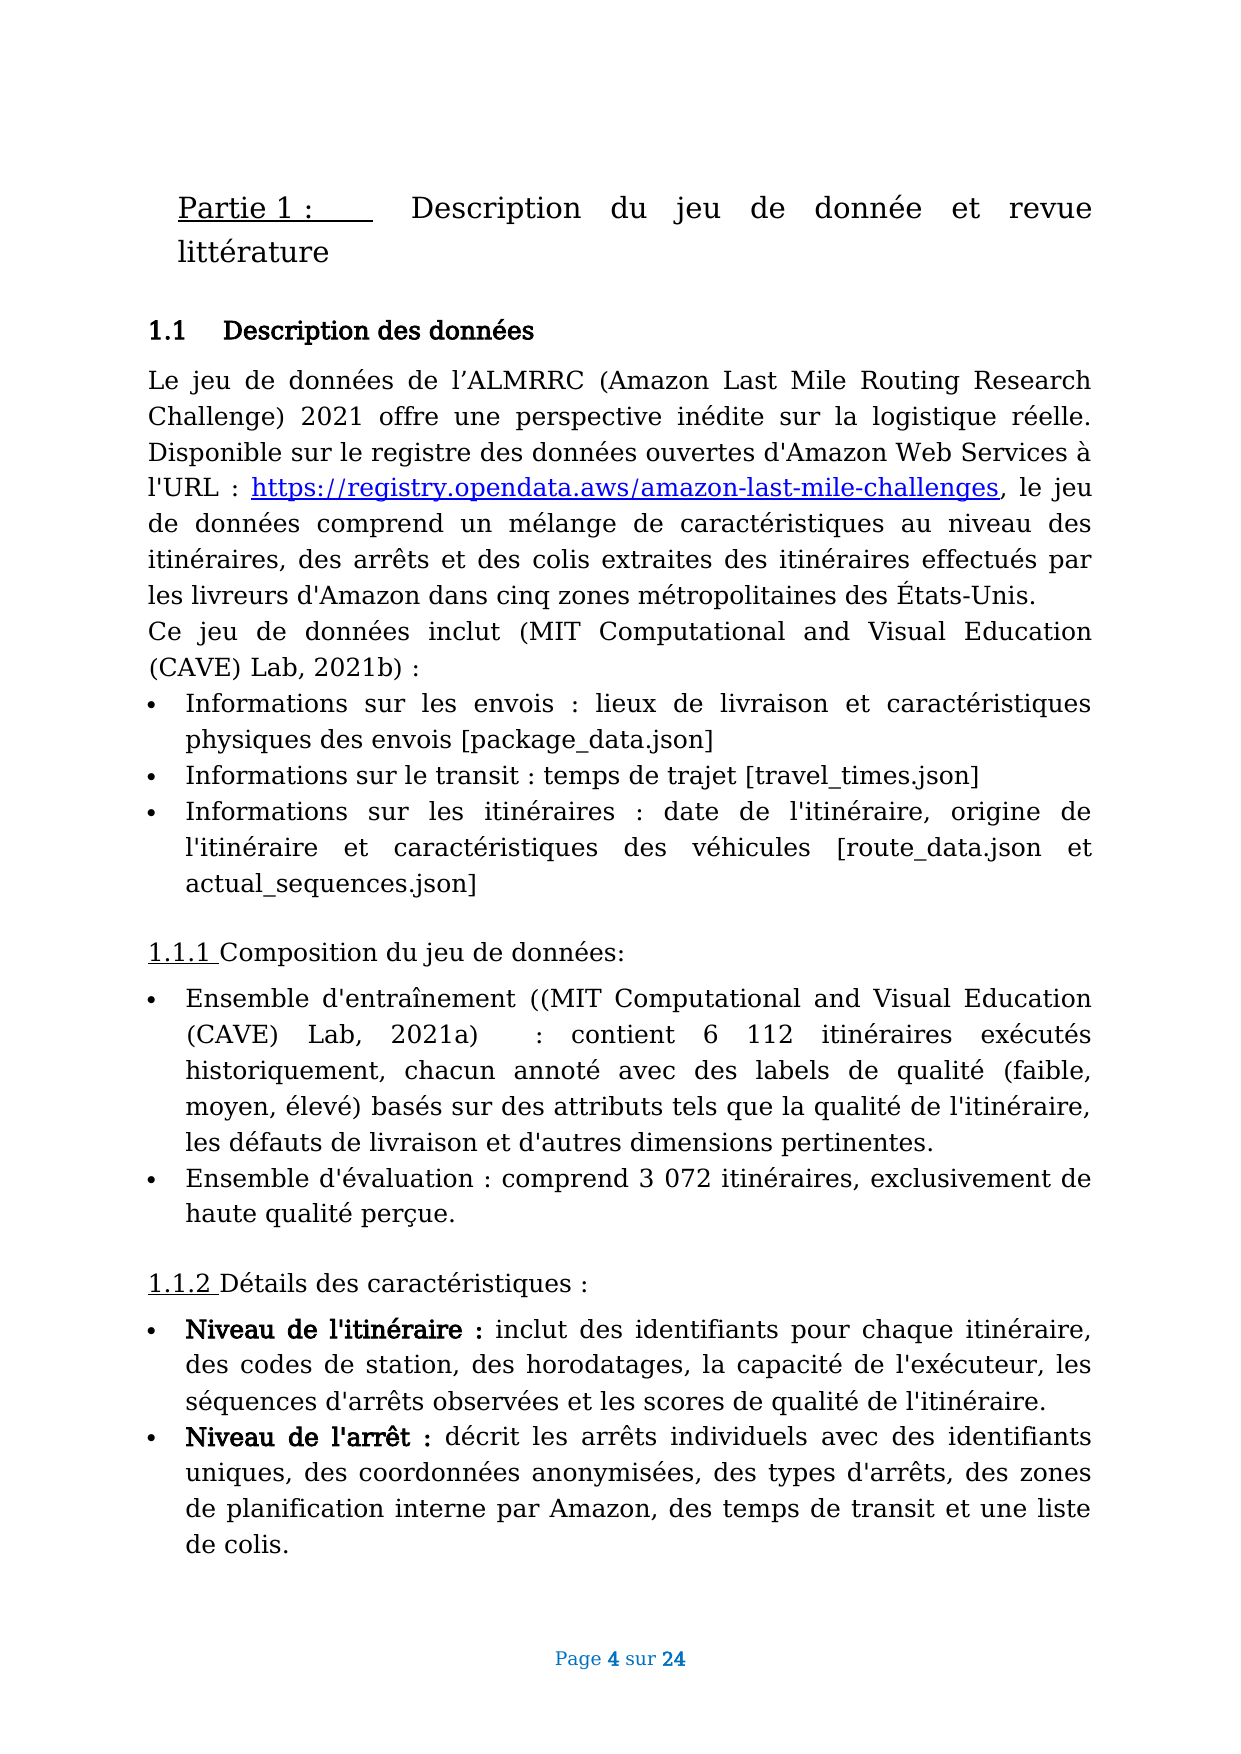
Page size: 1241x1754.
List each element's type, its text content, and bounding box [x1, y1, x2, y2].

text Le jeu de données de l’ALMRRC (Amazon Last Mile Routing Research Challenge) 2021 offre une perspective inédite sur la logistique réelle. Disponible sur le registre des données ouvertes d'Amazon Web Services à l'URL : https://registry.opendata.aws/amazon-last-mile-challenges, le jeu de données comprend un mélange de caractéristiques au niveau des itinéraires, des arrêts et des colis extraites des itinéraires effectués par les livreurs d'Amazon dans cinq zones métropolitaines des États-Unis. [148, 364, 1093, 610]
list Niveau de l'itinéraire : inclut des identifiants pour chaque itinéraire, des codes de station, des horodatages, la capacité de l'exécuteur, les séquences d'arrêts observées et les scores de qualité de l'itinéraire. [148, 1313, 1093, 1415]
list Ensemble d'évaluation : comprend 3 072 itinéraires, exclusivement de haute qualité perçue. [148, 1162, 1093, 1228]
subtitle Description des données [148, 314, 1093, 344]
subtitle Détails des caractéristiques : [148, 1267, 1093, 1297]
list Informations sur le transit : temps de trajet [travel_times.json] [148, 759, 1093, 789]
list Ensemble d'entraînement ((MIT Computational and Visual Education (CAVE) Lab, 2021a) : contient 6 112 itinéraires exécutés historiquement, chacun annoté avec des labels de qualité (faible, moyen, élevé) basés sur des attributs tels que la qualité de l'itinéraire, les défauts de livraison et d'autres dimensions pertinentes. [148, 982, 1093, 1156]
subtitle Composition du jeu de données: [148, 937, 1093, 967]
list Informations sur les itinéraires : date de l'itinéraire, origine de l'itinéraire et caractéristiques des véhicules [route_data.json et actual_sequences.json] [148, 796, 1093, 897]
list Informations sur les envois : lieux de livraison et caractéristiques physiques des envois [package_data.json] [148, 688, 1093, 754]
list Niveau de l'arrêt : décrit les arrêts individuels avec des identifiants uniques, des coordonnées anonymisées, des types d'arrêts, des zones de planification interne par Amazon, des temps de transit et une liste de colis. [148, 1421, 1093, 1559]
subtitle Description du jeu de donnée et revue littérature [177, 189, 1093, 268]
text Ce jeu de données inclut (MIT Computational and Visual Education (CAVE) Lab, 2021b) : [148, 616, 1093, 682]
